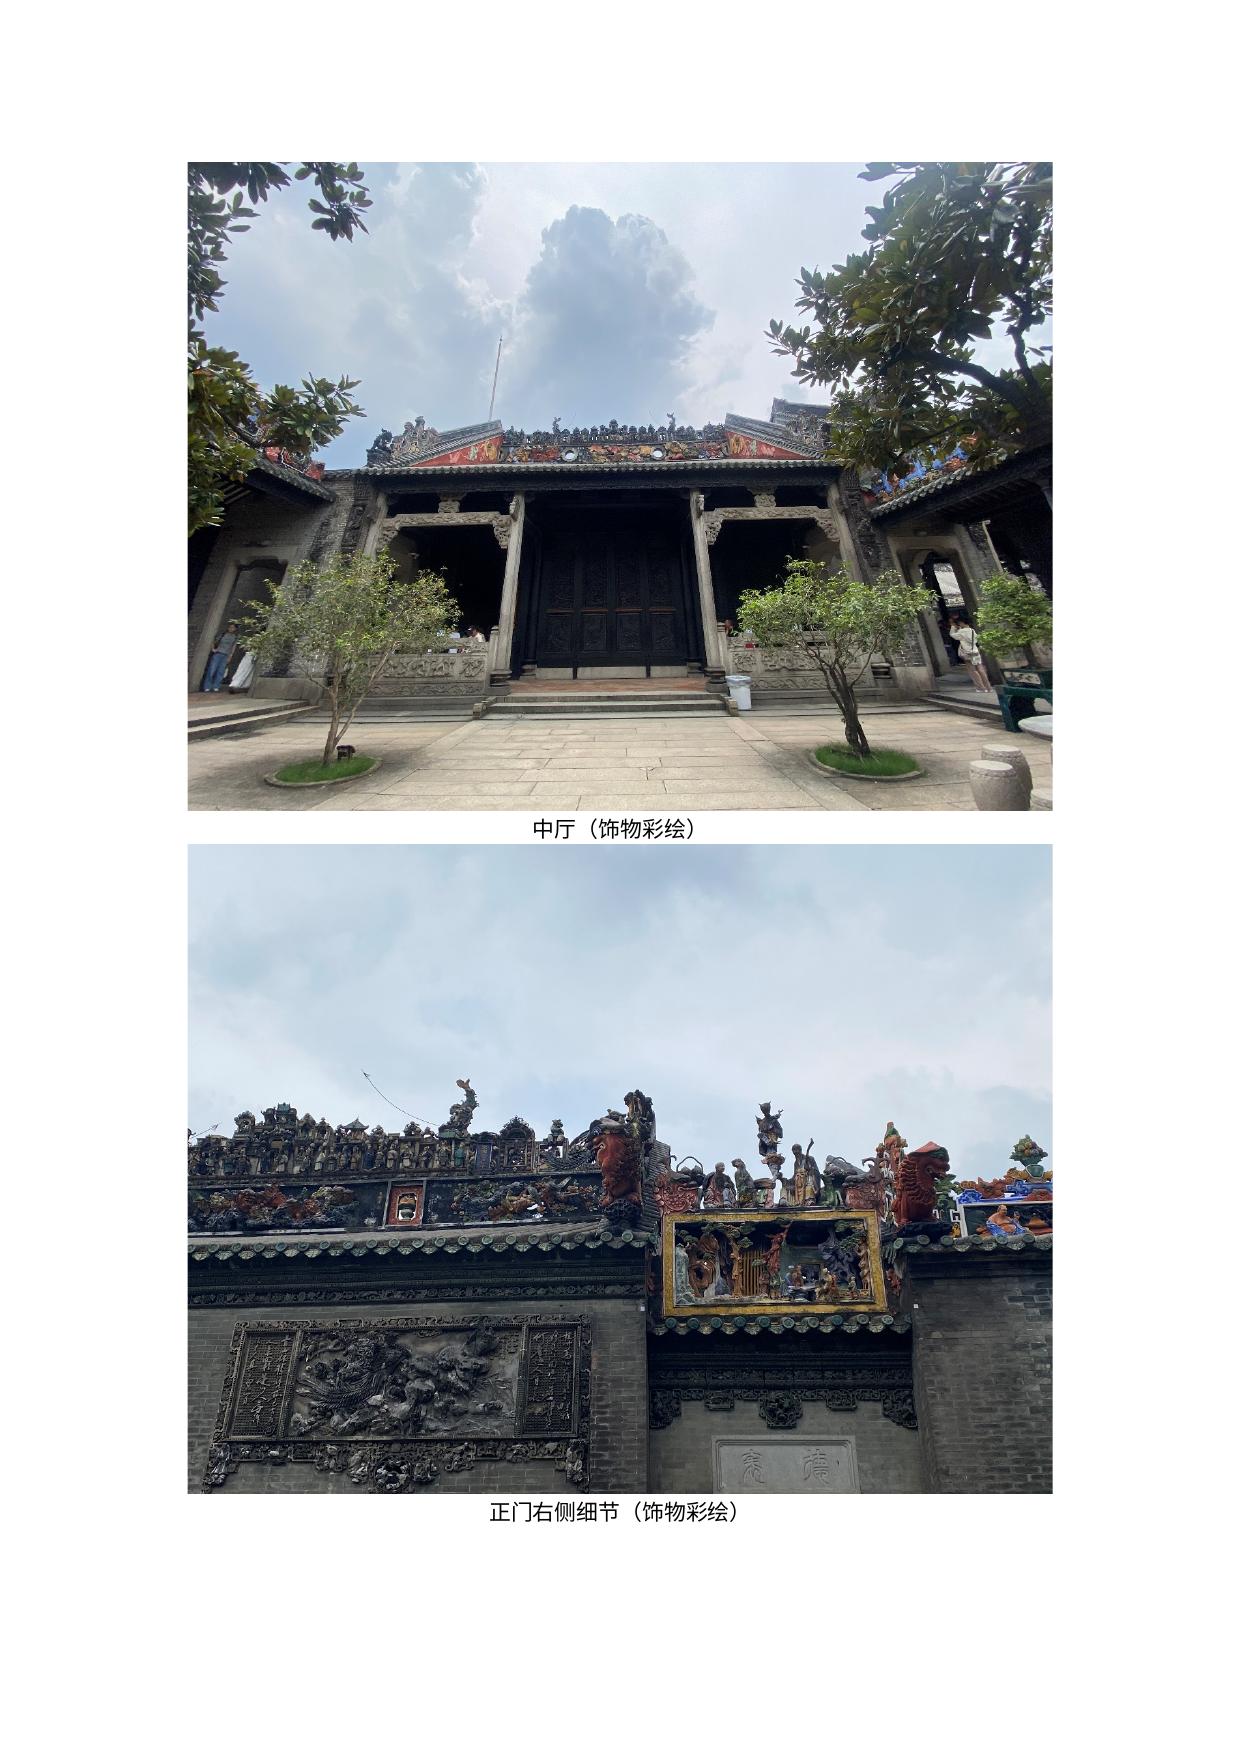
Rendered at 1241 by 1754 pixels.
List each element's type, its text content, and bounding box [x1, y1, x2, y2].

text 正门右侧细节（饰物彩绘） [187, 1494, 1053, 1527]
text 中厅（饰物彩绘） [187, 812, 1053, 844]
picture [187, 162, 1053, 811]
picture [187, 844, 1053, 1494]
